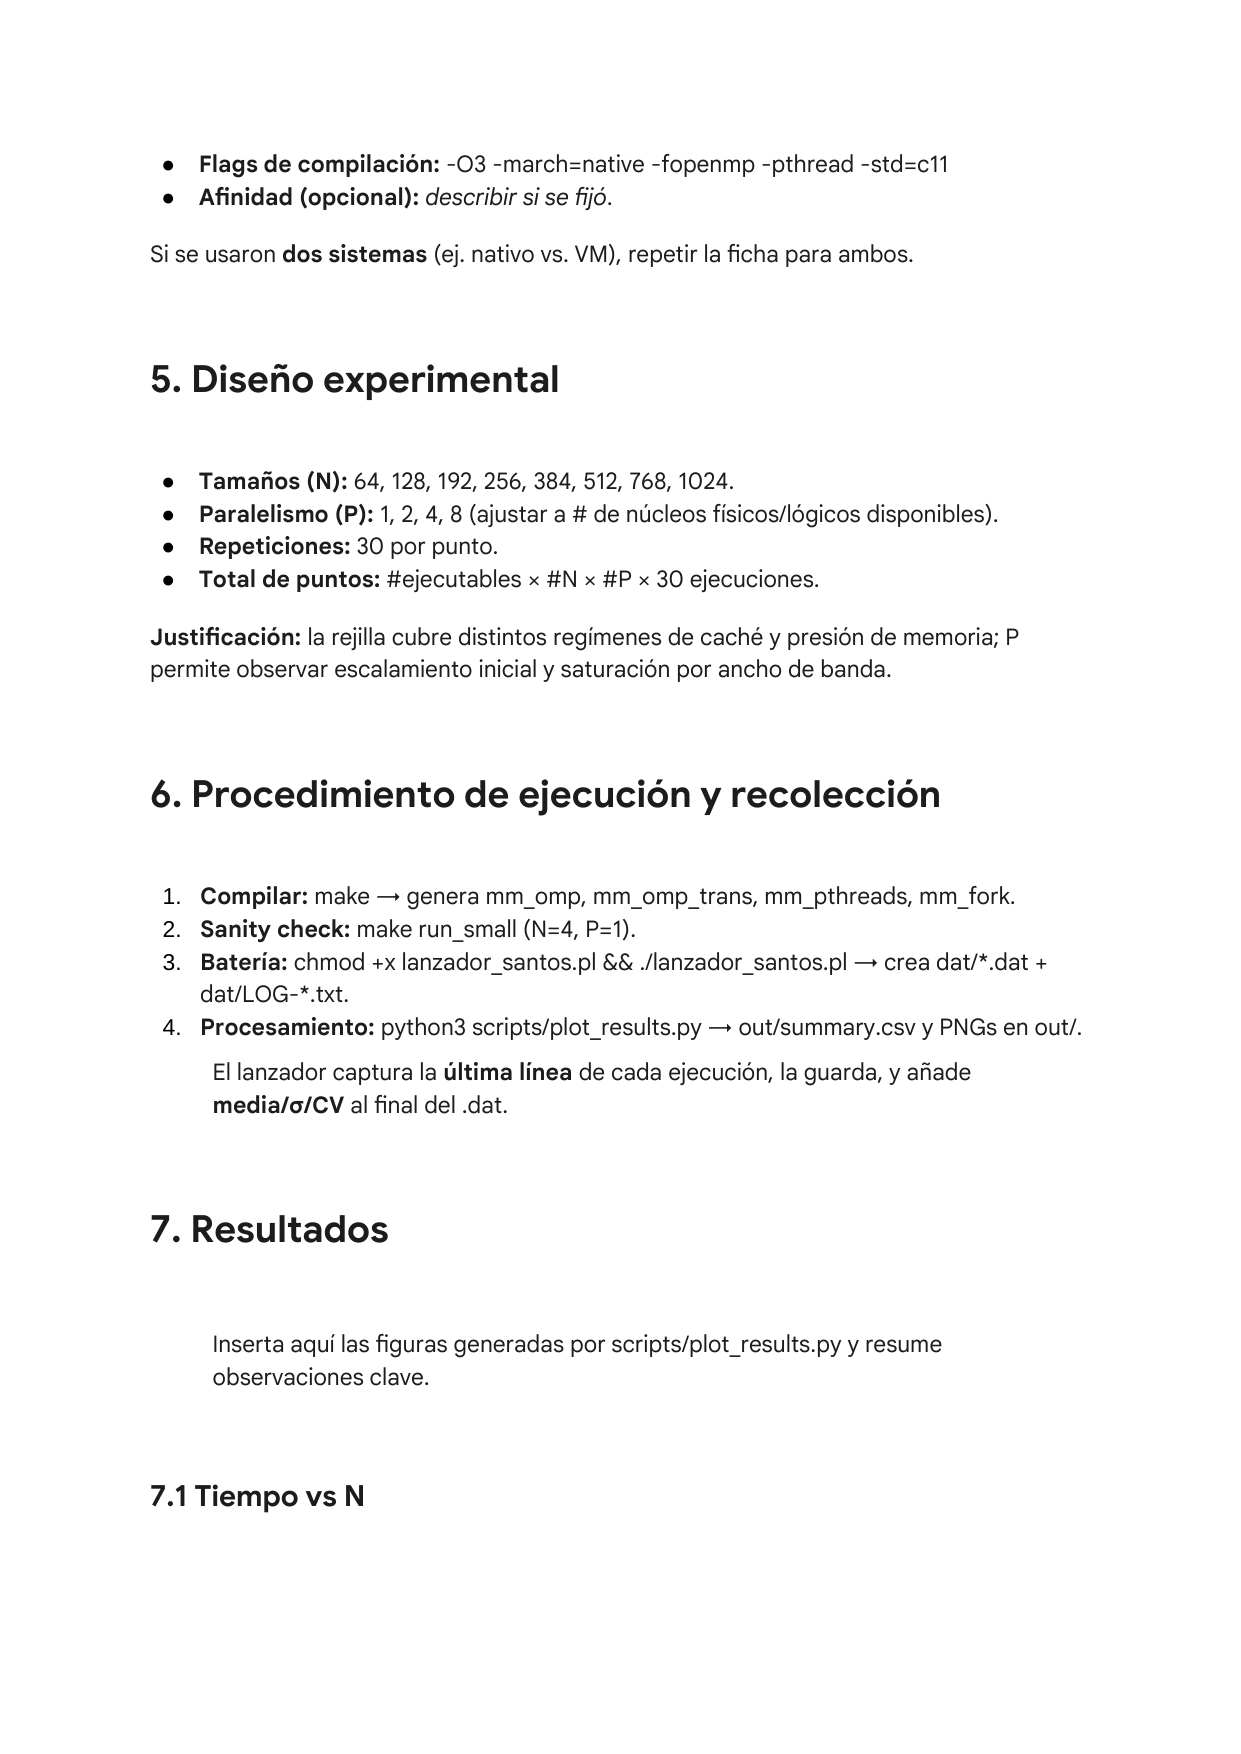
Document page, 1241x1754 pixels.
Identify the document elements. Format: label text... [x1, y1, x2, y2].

list Flags de compilación: -O3 -march=native -fopenmp -pthread -std=c11 [161, 150, 1090, 179]
list Repeticiones: 30 por punto. [161, 532, 1090, 561]
subtitle 7. Resultados [150, 1206, 1090, 1253]
text El lanzador captura la última línea de cada ejecución, la guarda, y añade media/σ/CV al final del .dat. [212, 1058, 1028, 1120]
list Afinidad (opcional): describir si se fijó. [161, 183, 1090, 211]
list Total de puntos: #ejecutables × #N × #P × 30 ejecuciones. [161, 565, 1090, 594]
list Sanity check: make run_small (N=4, P=1). [162, 915, 1090, 944]
subtitle 5. Diseño experimental [150, 356, 1090, 403]
text Justificación: la rejilla cubre distintos regímenes de caché y presión de memoria; P permite observar escalamiento inicial y saturación por ancho de banda. [150, 623, 1090, 684]
text Si se usaron dos sistemas (ej. nativo vs. VM), repetir la ficha para ambos. [150, 240, 1090, 269]
list Compilar: make → genera mm_omp, mm_omp_trans, mm_pthreads, mm_fork. [162, 882, 1090, 911]
subtitle 6. Procedimiento de ejecución y recolección [150, 771, 1090, 818]
text Inserta aquí las figuras generadas por scripts/plot_results.py y resume observaciones clave. [212, 1330, 1028, 1392]
subtitle 7.1 Tiempo vs N [150, 1478, 1090, 1515]
list Procesamiento: python3 scripts/plot_results.py → out/summary.csv y PNGs en out/. [162, 1013, 1090, 1042]
list Batería: chmod +x lanzador_santos.pl && ./lanzador_santos.pl → crea dat/*.dat + dat/LOG-*.txt. [162, 948, 1090, 1009]
list Paralelismo (P): 1, 2, 4, 8 (ajustar a # de núcleos físicos/lógicos disponibles). [161, 500, 1090, 528]
list Tamaños (N): 64, 128, 192, 256, 384, 512, 768, 1024. [161, 467, 1090, 496]
